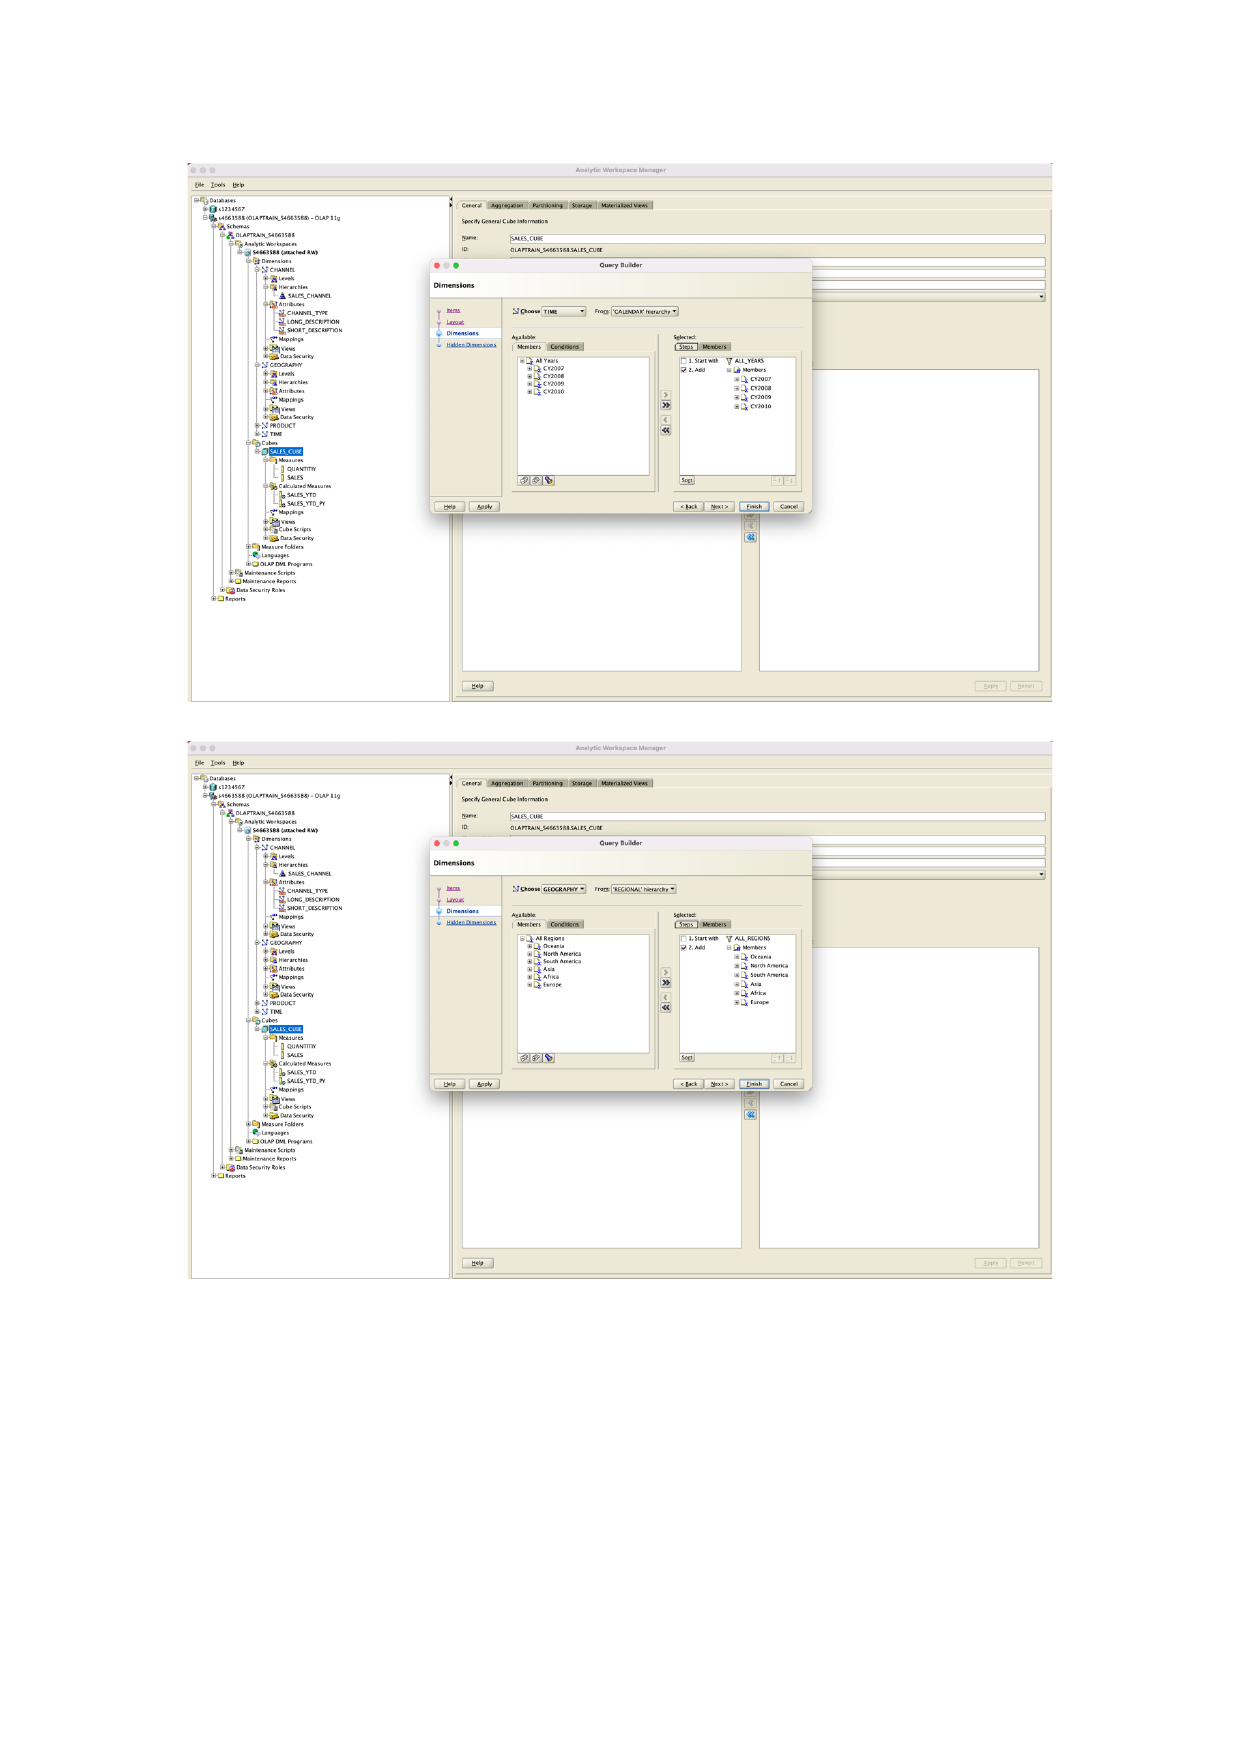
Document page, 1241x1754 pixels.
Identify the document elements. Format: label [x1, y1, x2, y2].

picture [187, 163, 1053, 702]
picture [187, 741, 1053, 1279]
